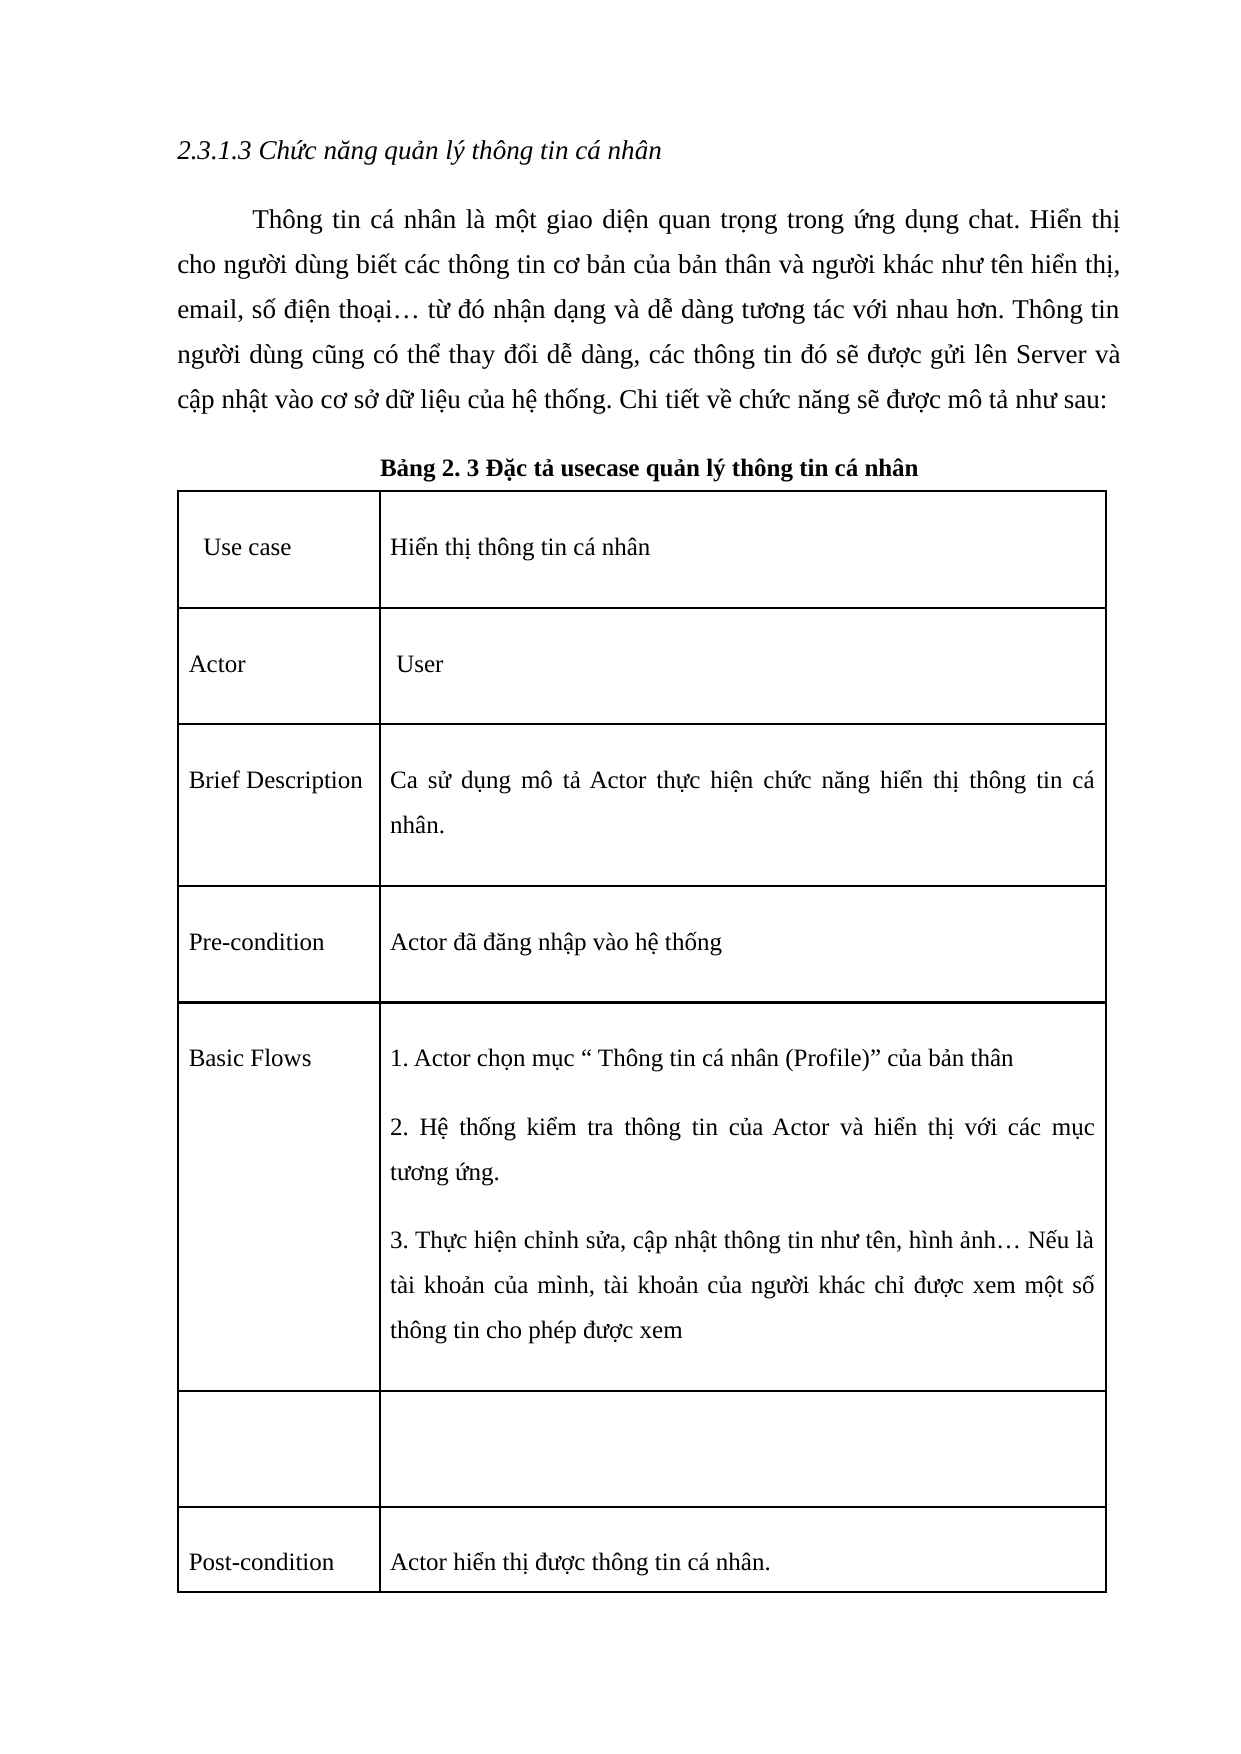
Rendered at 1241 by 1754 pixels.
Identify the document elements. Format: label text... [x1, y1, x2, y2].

table_cell Actor [179, 609, 379, 723]
table_cell 1. Actor chọn mục “ Thông tin cá nhân (Profile)” của bản thân 2. Hệ thống kiểm tra thông tin của Actor và hiển thị với các mục tương ứng. 3. Thực hiện chỉnh sửa, cập nhật thông tin như tên, hình ảnh… Nếu là tài khoản của mình, tài khoản của người khác chỉ được xem một số thông tin cho phép được xem [381, 1004, 1105, 1389]
table_cell Post-condition [179, 1508, 379, 1591]
table_cell Ca sử dụng mô tả Actor thực hiện chức năng hiển thị thông tin cá nhân. [381, 725, 1105, 885]
text Thông tin cá nhân là một giao diện quan trọng trong ứng dụng chat. Hiển thị cho người dùng biết các thông tin cơ bản của bản thân và người khác như tên hiển thị, email, số điện thoại… từ đó nhận dạng và dễ dàng tương tác với nhau hơn. Thông tin người dùng cũng có thể thay đổi dễ dàng, các thông tin đó sẽ được gửi lên Server và cập nhật vào cơ sở dữ liệu của hệ thống. Chi tiết về chức năng sẽ được mô tả như sau: [177, 200, 1122, 417]
table_cell [381, 1392, 1105, 1506]
table_cell Actor hiển thị được thông tin cá nhân. [381, 1508, 1105, 1591]
text Bảng 2. 3 Đặc tả usecase quản lý thông tin cá nhân [177, 448, 1122, 486]
table_cell [179, 1392, 379, 1506]
table_header Hiển thị thông tin cá nhân [381, 492, 1105, 607]
table_cell Basic Flows [179, 1004, 379, 1389]
table_cell User [381, 609, 1105, 723]
table_header Use case [179, 492, 379, 607]
table_cell Brief Description [179, 725, 379, 885]
subtitle Chức năng quản lý thông tin cá nhân [177, 131, 1122, 169]
table_cell Actor đã đăng nhập vào hệ thống [381, 887, 1105, 1001]
table_cell Pre-condition [179, 887, 379, 1001]
